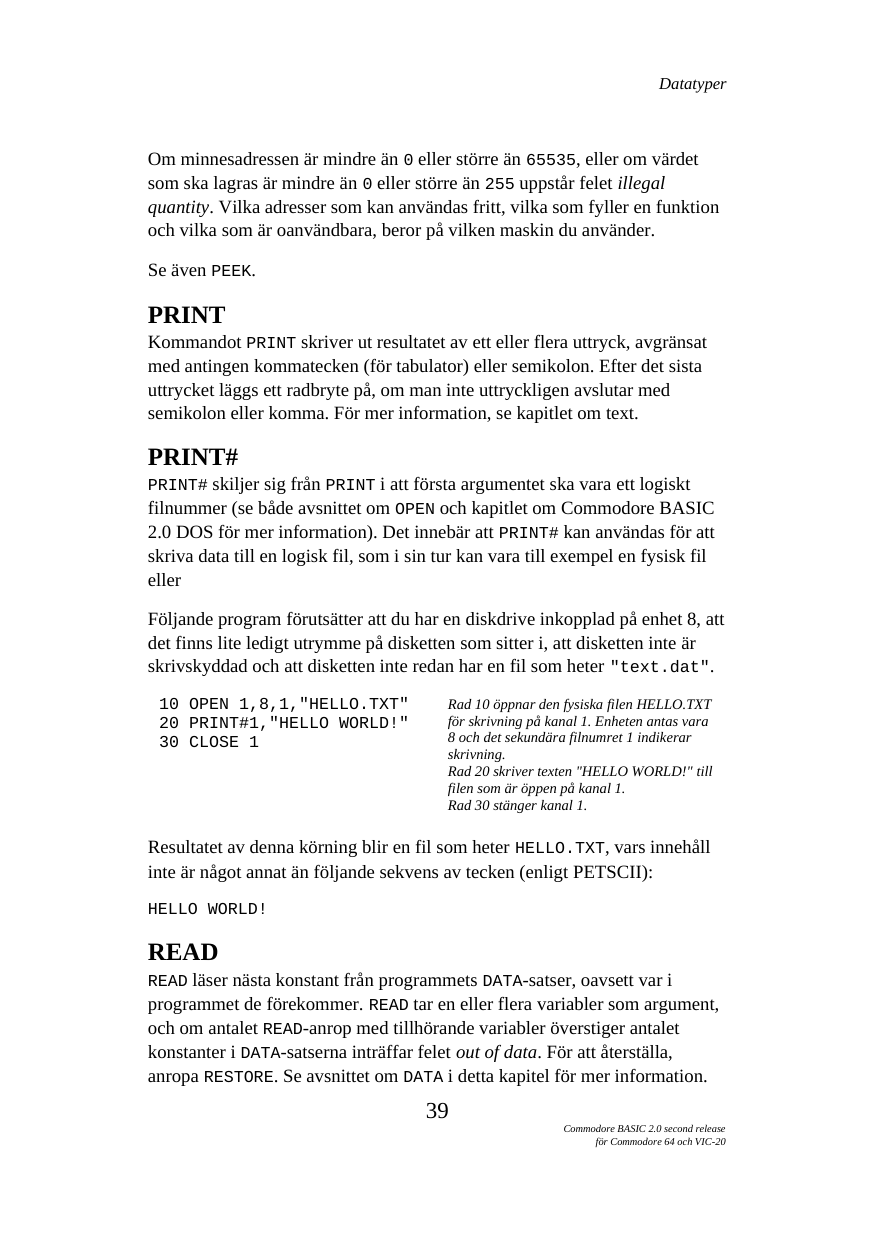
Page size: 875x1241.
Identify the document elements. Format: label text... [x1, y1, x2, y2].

text Se även PEEK. [148, 259, 726, 282]
table_header Rad 10 öppnar den fysiska filen HELLO.TXT för skrivning på kanal 1. Enheten antas vara 8 och det sekundära filnumret 1 indikerar skrivning. Rad 20 skriver texten "HELLO WORLD!" till filen som är öppen på kanal 1. Rad 30 stänger kanal 1. [436, 696, 725, 813]
text Resultatet av denna körning blir en fil som heter HELLO.TXT, vars innehåll inte är något annat än följande sekvens av tecken (enligt PETSCII): [148, 813, 726, 882]
text Kommandot PRINT skriver ut resultatet av ett eller flera uttryck, avgränsat med antingen kommatecken (för tabulator) eller semikolon. Efter det sista uttrycket läggs ett radbryte på, om man inte uttryckligen avslutar med semikolon eller komma. För mer information, se kapitlet om text. [148, 331, 726, 423]
subtitle READ [148, 937, 726, 966]
text HELLO WORLD! [148, 900, 726, 919]
subtitle PRINT [148, 300, 726, 329]
text Följande program förutsätter att du har en diskdrive inkopplad på enhet 8, att det finns lite ledigt utrymme på disketten som sitter i, att disketten inte är skrivskyddad och att disketten inte redan har en fil som heter "text.dat". [148, 608, 726, 677]
text Om minnesadressen är mindre än 0 eller större än 65535, eller om värdet som ska lagras är mindre än 0 eller större än 255 uppstår felet illegal quantity. Vilka adresser som kan användas fritt, vilka som fyller en funktion och vilka som är oanvändbara, beror på vilken maskin du använder. [148, 148, 726, 241]
table_header 10 OPEN 1,8,1,"HELLO.TXT" 20 PRINT#1,"HELLO WORLD!" 30 CLOSE 1 [148, 696, 436, 813]
text PRINT# skiljer sig från PRINT i att första argumentet ska vara ett logiskt filnummer (se både avsnittet om OPEN och kapitlet om Commodore BASIC 2.0 DOS för mer information). Det innebär att PRINT# kan användas för att skriva data till en logisk fil, som i sin tur kan vara till exempel en fysisk fil eller [148, 473, 726, 590]
subtitle PRINT# [148, 442, 726, 470]
text READ läser nästa konstant från programmets DATA-satser, oavsett var i programmet de förekommer. READ tar en eller flera variabler som argument, och om antalet READ-anrop med tillhörande variabler överstiger antalet konstanter i DATA-satserna inträffar felet out of data. För att återställa, anropa RESTORE. Se avsnittet om DATA i detta kapitel för mer information. [148, 968, 726, 1088]
